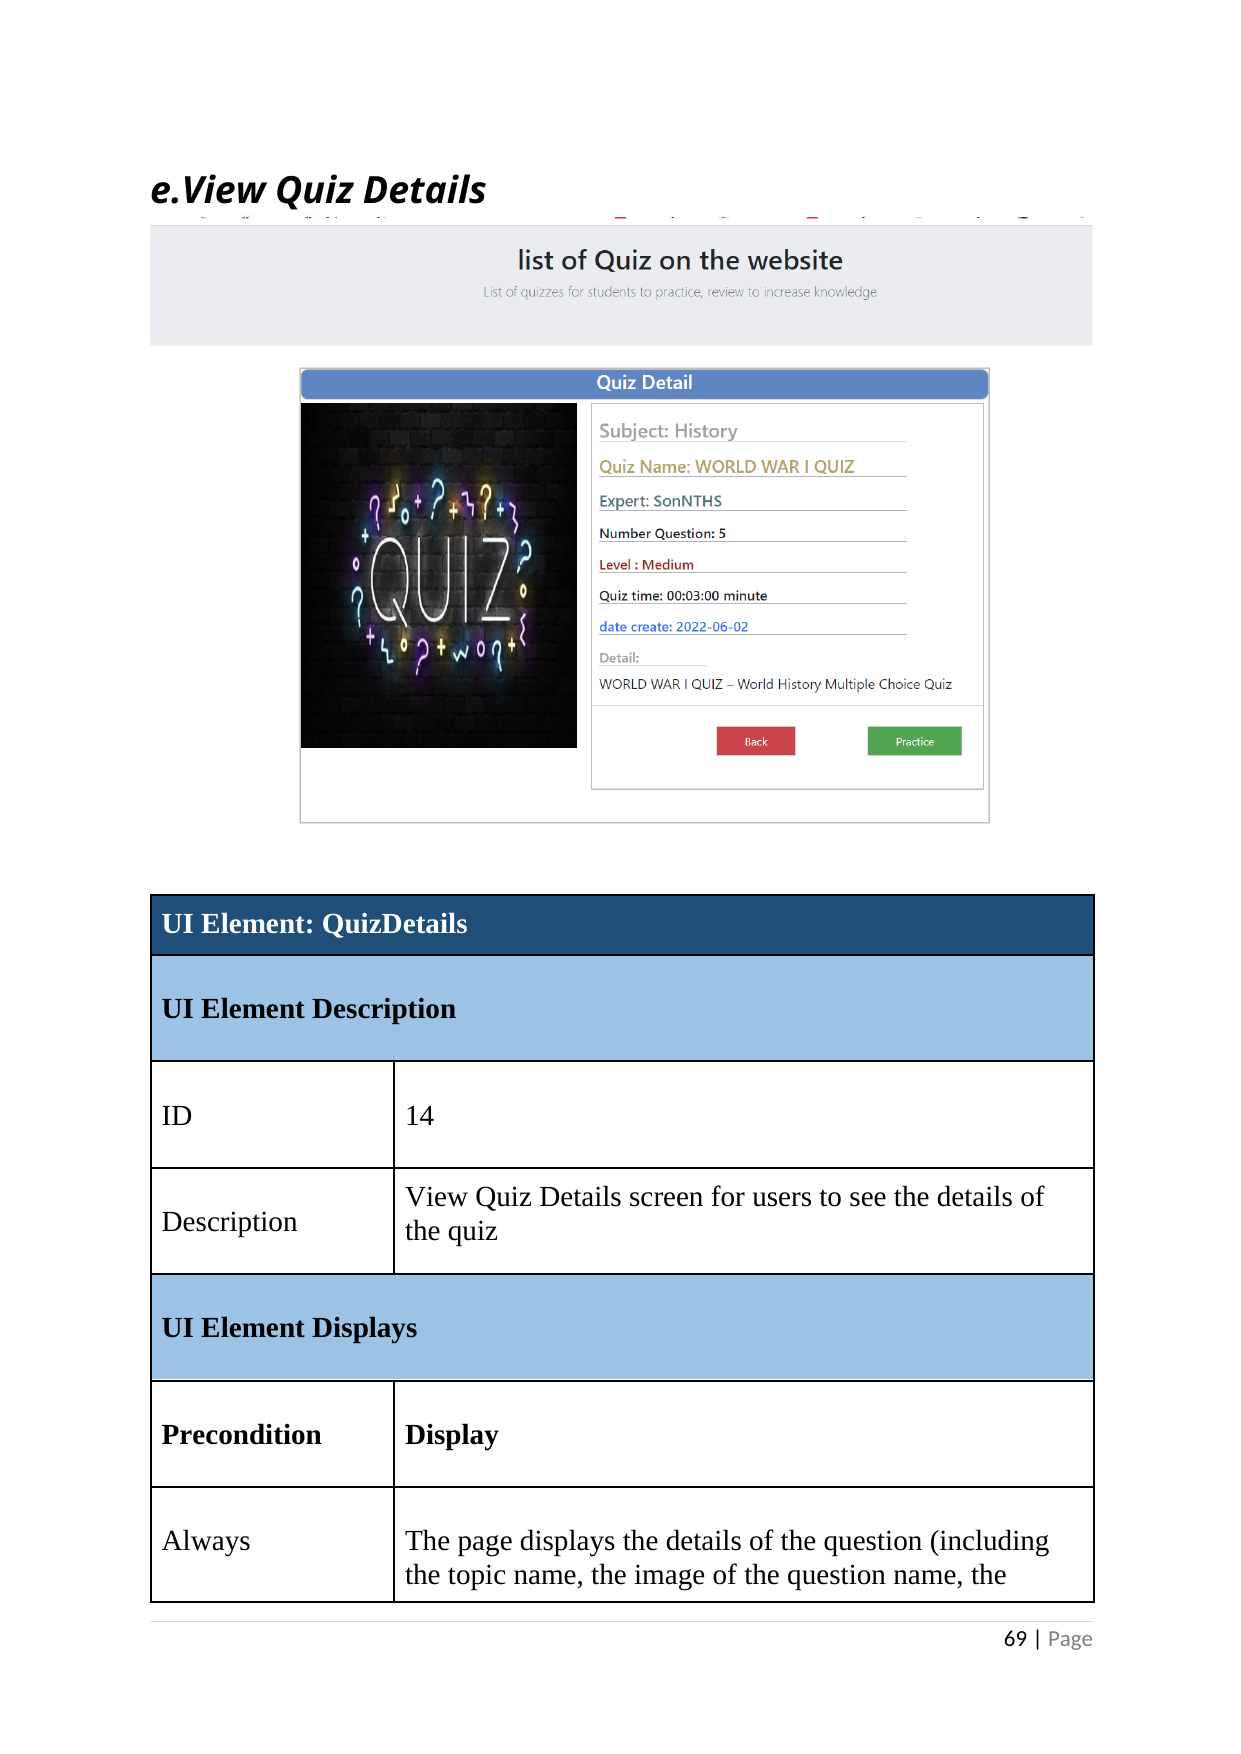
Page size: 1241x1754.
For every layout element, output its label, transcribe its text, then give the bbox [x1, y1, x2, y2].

table_cell UI Element Displays [152, 1275, 1093, 1379]
subtitle e.View Quiz Details [150, 163, 1093, 217]
table_cell 14 [395, 1062, 1093, 1167]
picture [150, 217, 1093, 844]
table_header UI Element: QuizDetails [152, 896, 1093, 954]
table_cell Always [152, 1488, 393, 1601]
table_cell Description [152, 1169, 393, 1273]
table_cell Precondition [152, 1382, 393, 1486]
table_cell UI Element Description [152, 956, 1093, 1060]
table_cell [395, 1488, 1093, 1601]
table_cell View Quiz Details screen for users to see the details of the quiz [395, 1169, 1093, 1273]
table_cell ID [152, 1062, 393, 1167]
table_cell Display [395, 1382, 1093, 1486]
